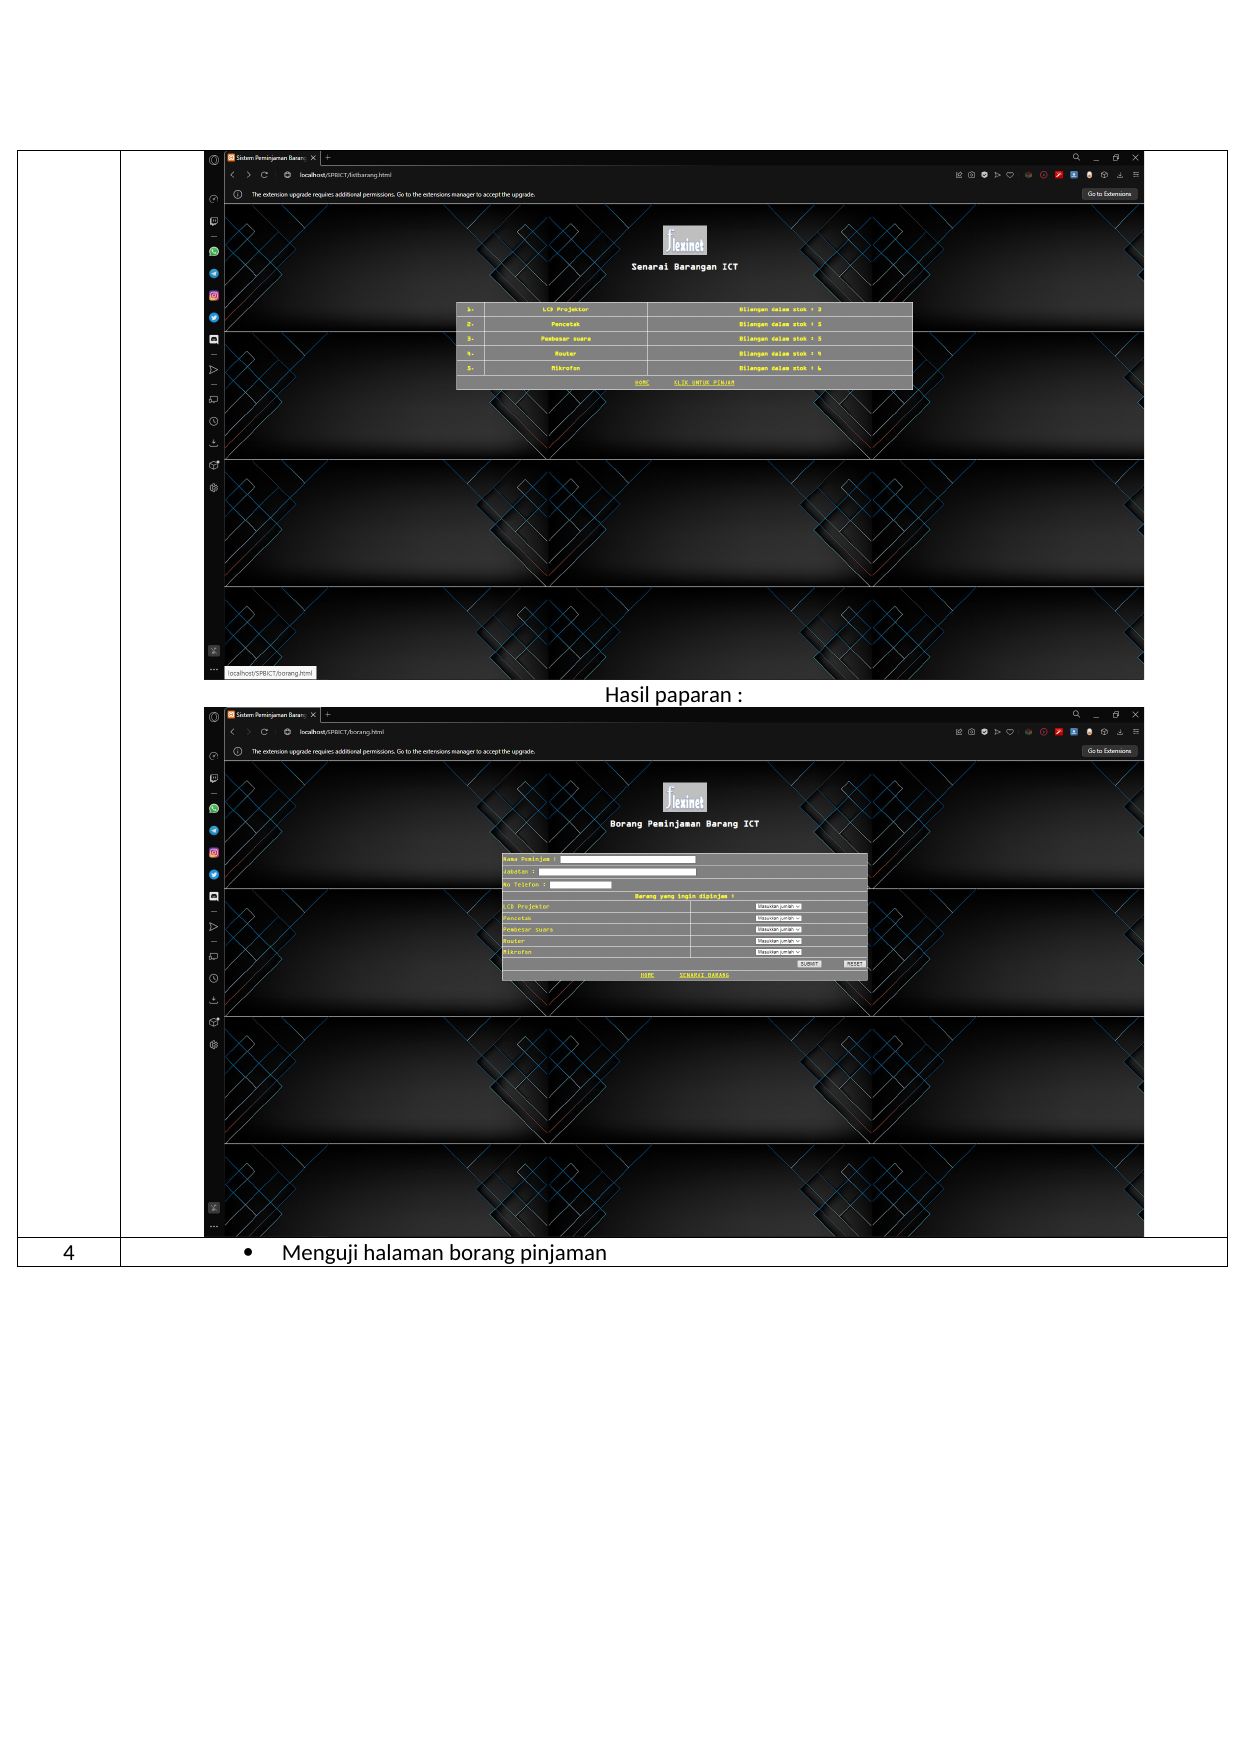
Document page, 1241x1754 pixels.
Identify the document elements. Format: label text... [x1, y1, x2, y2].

table_cell 3 [18, 151, 120, 1237]
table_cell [121, 1238, 1227, 1266]
picture [204, 707, 1145, 1237]
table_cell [121, 151, 1227, 1237]
picture [204, 151, 1145, 680]
table_cell 4 [18, 1238, 120, 1266]
